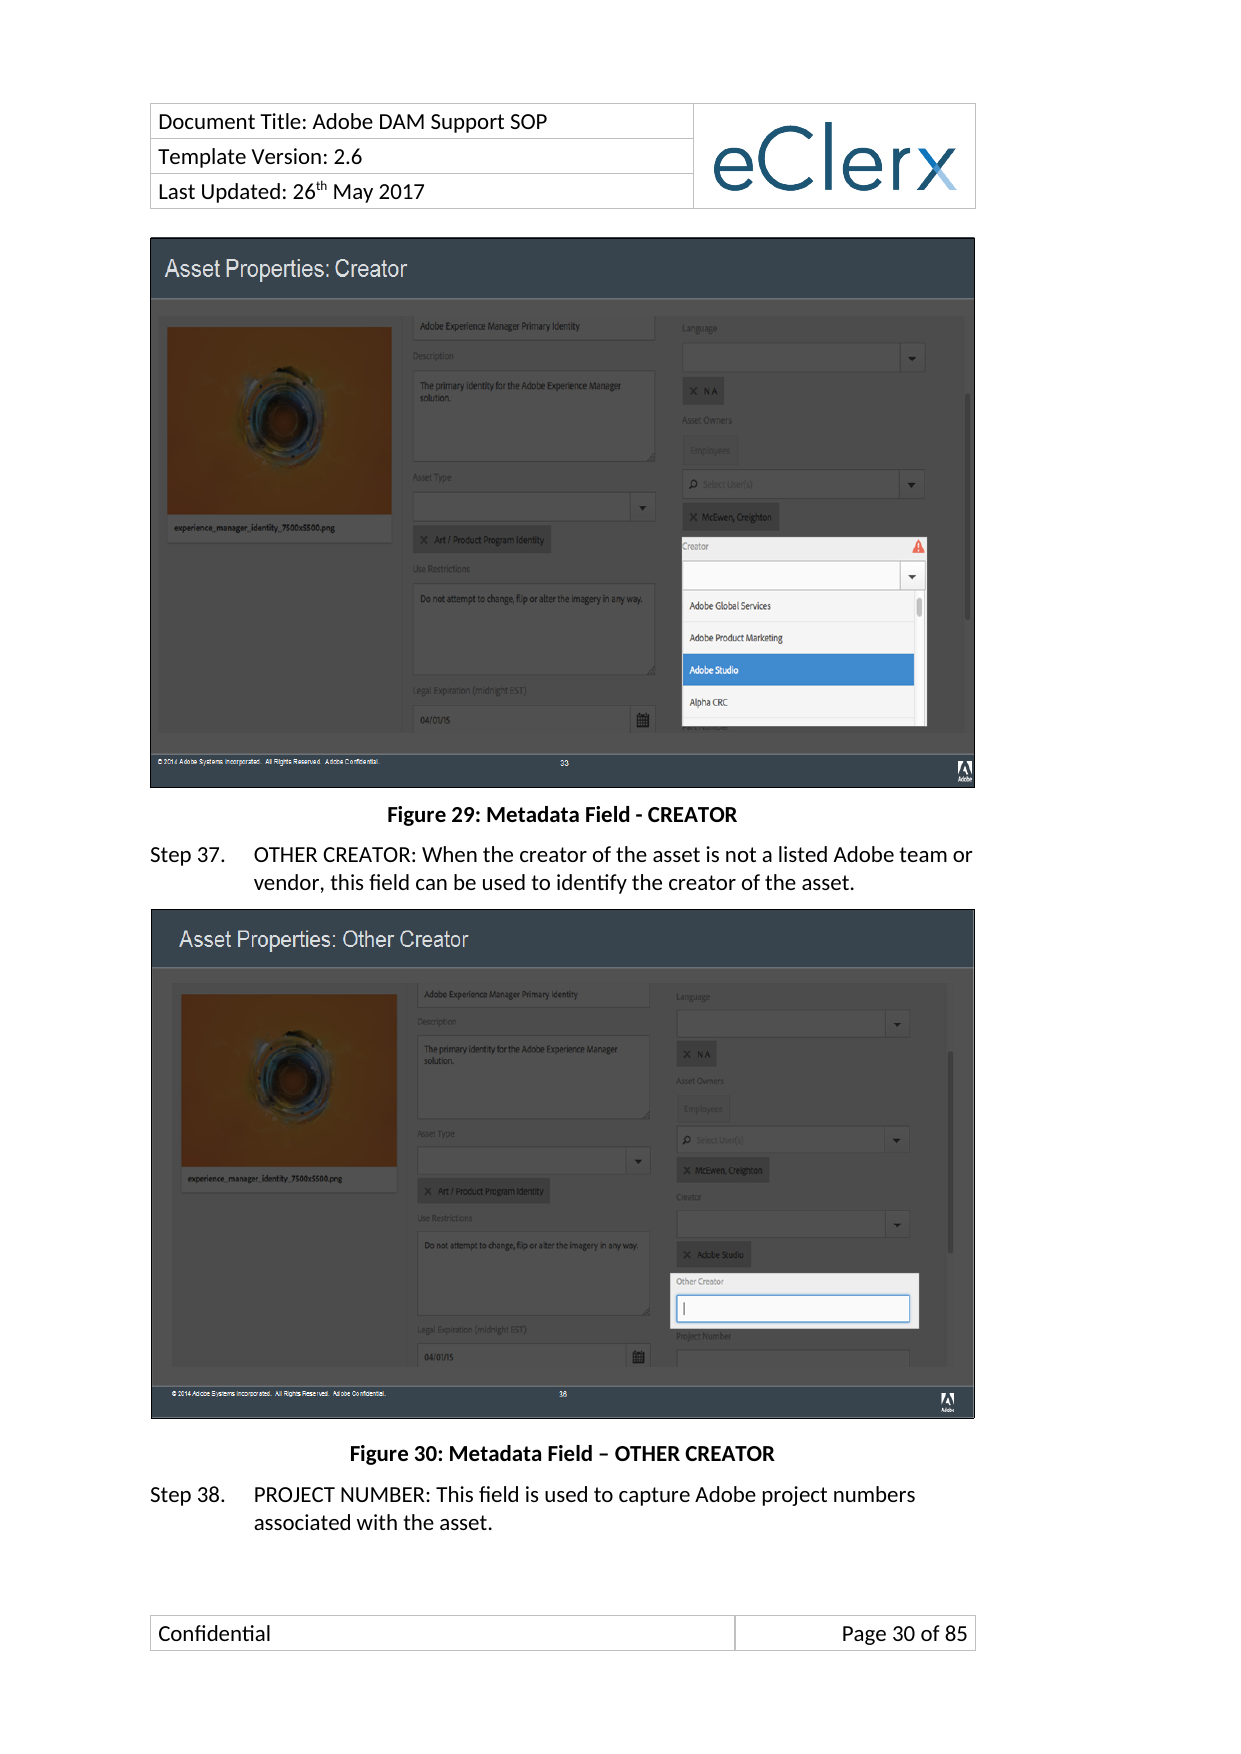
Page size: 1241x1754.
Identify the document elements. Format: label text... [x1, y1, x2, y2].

list PROJECT NUMBER: This field is used to capture Adobe project numbers associated with the asset. [150, 1480, 975, 1536]
picture [152, 910, 974, 1418]
text Figure 30: Metadata Field – OTHER CREATOR [150, 1439, 975, 1467]
picture [711, 108, 958, 204]
picture [151, 239, 974, 787]
text Figure 29: Metadata Field - CREATOR [150, 800, 975, 828]
list OTHER CREATOR: When the creator of the asset is not a listed Adobe team or vendor, this field can be used to identify the creator of the asset. [150, 840, 975, 896]
